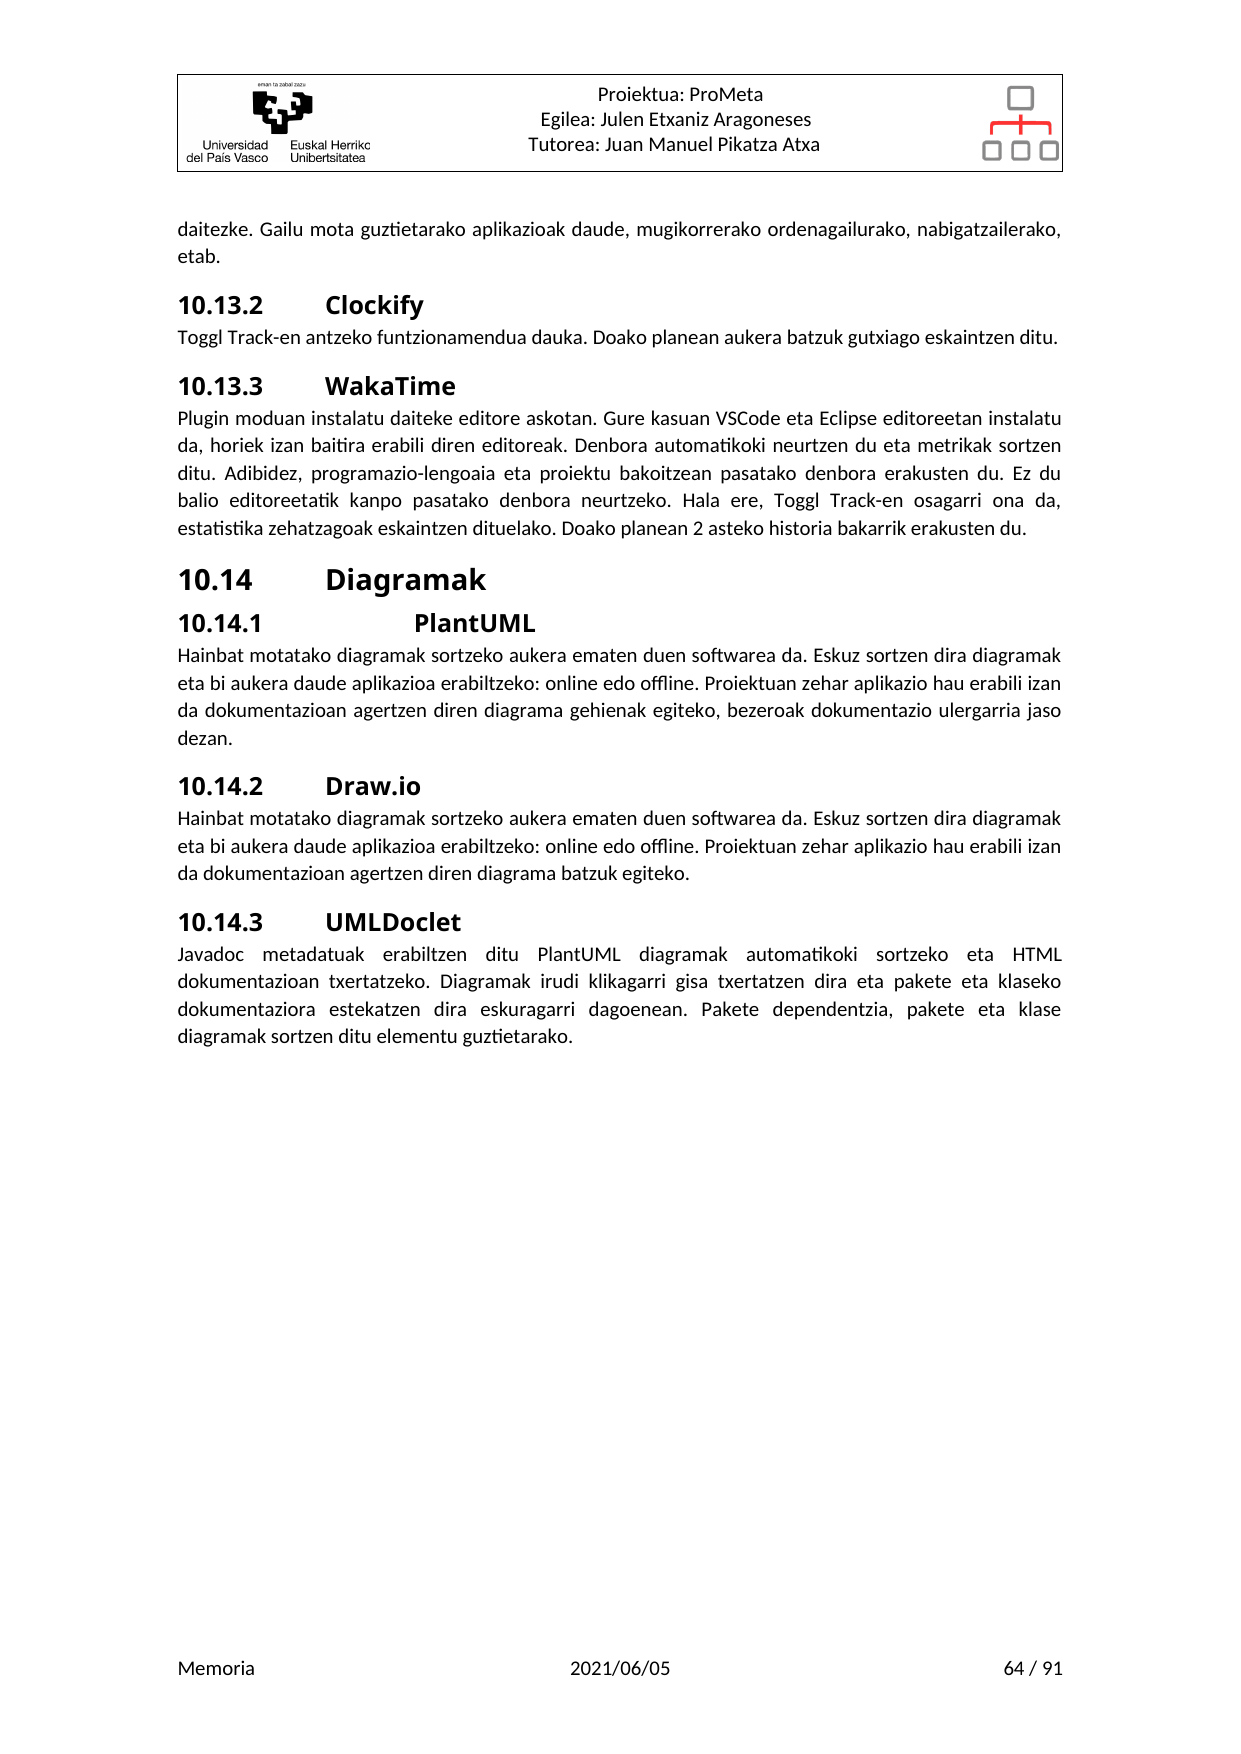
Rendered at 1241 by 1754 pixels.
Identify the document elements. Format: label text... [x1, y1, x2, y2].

text Hainbat motatako diagramak sortzeko aukera ematen duen softwarea da. Eskuz sortzen dira diagramak eta bi aukera daude aplikazioa erabiltzeko: online edo offline. Proiektuan zehar aplikazio hau erabili izan da dokumentazioan agertzen diren diagrama batzuk egiteko. [177, 806, 1063, 886]
subtitle PlantUML [177, 606, 1063, 640]
subtitle UMLDoclet [177, 904, 1063, 938]
picture [978, 80, 1060, 162]
picture [182, 80, 370, 162]
text Plugin moduan instalatu daiteke editore askotan. Gure kasuan VSCode eta Eclipse editoreetan instalatu da, horiek izan baitira erabili diren editoreak. Denbora automatikoki neurtzen du eta metrikak sortzen ditu. Adibidez, programazio-lengoaia eta proiektu bakoitzean pasatako denbora erakusten du. Ez du balio editoreetatik kanpo pasatako denbora neurtzeko. Hala ere, Toggl Track-en osagarri ona da, estatistika zehatzagoak eskaintzen dituelako. Doako planean 2 asteko historia bakarrik erakusten du. [177, 405, 1063, 540]
subtitle Draw.io [177, 769, 1063, 803]
subtitle Diagramak [177, 559, 1063, 598]
subtitle WakaTime [177, 368, 1063, 402]
subtitle Clockify [177, 287, 1063, 322]
text Toggl Track-en antzeko funtzionamendua dauka. Doako planean aukera batzuk gutxiago eskaintzen ditu. [177, 324, 1063, 350]
text Hainbat motatako diagramak sortzeko aukera ematen duen softwarea da. Eskuz sortzen dira diagramak eta bi aukera daude aplikazioa erabiltzeko: online edo offline. Proiektuan zehar aplikazio hau erabili izan da dokumentazioan agertzen diren diagrama gehienak egiteko, bezeroak dokumentazio ulergarria jaso dezan. [177, 642, 1063, 750]
text Javadoc metadatuak erabiltzen ditu PlantUML diagramak automatikoki sortzeko eta HTML dokumentazioan txertatzeko. Diagramak irudi klikagarri gisa txertatzen dira eta pakete eta klaseko dokumentaziora estekatzen dira eskuragarri dagoenean. Pakete dependentzia, pakete eta klase diagramak sortzen ditu elementu guztietarako. [177, 941, 1063, 1049]
